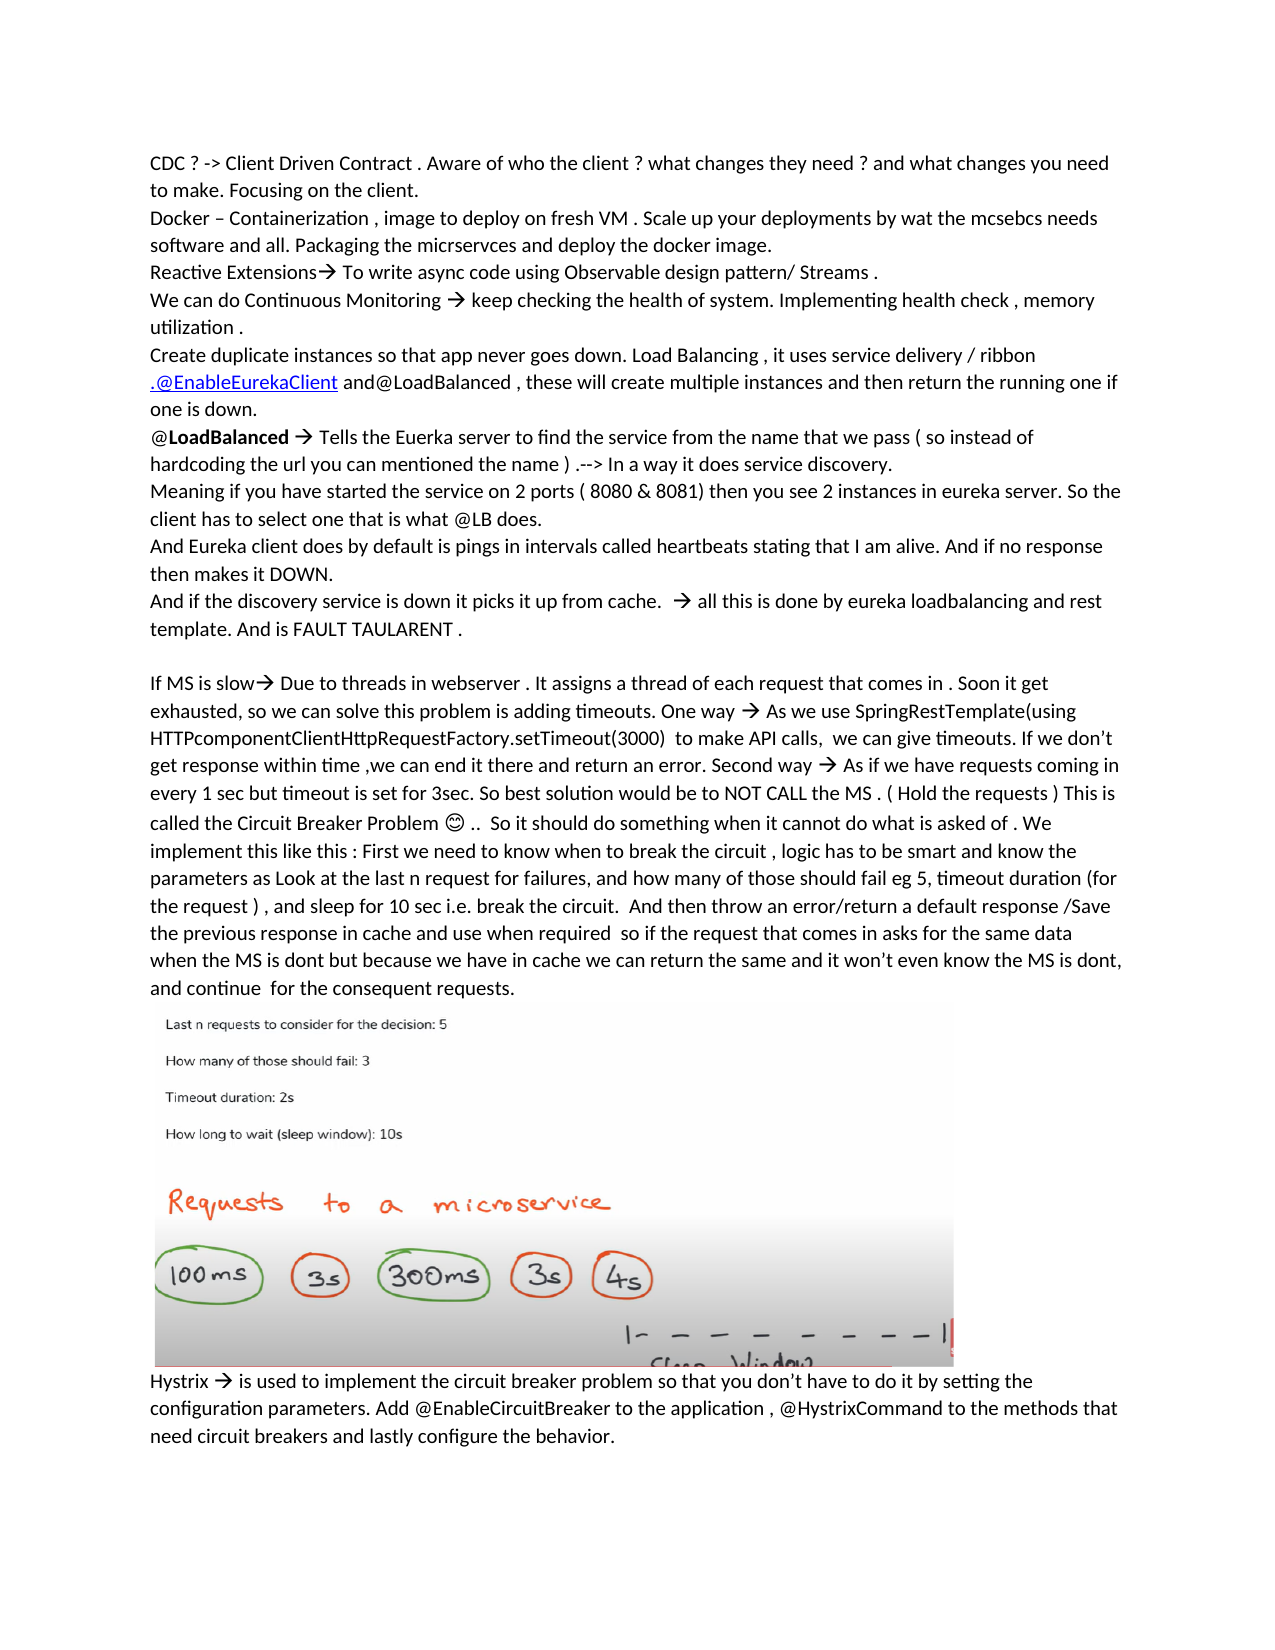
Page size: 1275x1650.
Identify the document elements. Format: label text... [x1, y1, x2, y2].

picture [154, 1002, 954, 1367]
text Hystrix is used to implement the circuit breaker problem so that you don’t have to do it by setting the configuration parameters. Add @EnableCircuitBreaker to the application , @HystrixCommand to the methods that need circuit breakers and lastly configure the behavior. [150, 1368, 1125, 1448]
text We can do Continuous Monitoring keep checking the health of system. Implementing health check , memory utilization . [150, 287, 1125, 340]
text Reactive Extensions To write async code using Observable design pattern/ Streams . [150, 259, 1125, 285]
text Docker – Containerization , image to deploy on fresh VM . Scale up your deployments by wat the mcsebcs needs software and all. Packaging the micrservces and deploy the docker image. [150, 205, 1125, 258]
text CDC ? -> Client Driven Contract . Aware of who the client ? what changes they need ? and what changes you need to make. Focusing on the client. [150, 150, 1125, 203]
text If MS is slow Due to threads in webserver . It assigns a thread of each request that comes in . Soon it get exhausted, so we can solve this problem is adding timeouts. One way As we use SpringRestTemplate(using HTTPcomponentClientHttpRequestFactory.setTimeout(3000) to make API calls, we can give timeouts. If we don’t get response within time ,we can end it there and return an error. Second way As if we have requests coming in every 1 sec but timeout is set for 3sec. So best solution would be to NOT CALL the MS . ( Hold the requests ) This is called the Circuit Breaker Problem .. So it should do something when it cannot do what is asked of . We implement this like this : First we need to know when to break the circuit , logic has to be smart and know the parameters as Look at the last n request for failures, and how many of those should fail eg 5, timeout duration (for the request ) , and sleep for 10 sec i.e. break the circuit. And then throw an error/return a default response /Save the previous response in cache and use when required so if the request that comes in asks for the same data when the MS is dont but because we have in cache we can return the same and it won’t even know the MS is dont, and continue for the consequent requests. [150, 671, 1125, 1001]
text Meaning if you have started the service on 2 ports ( 8080 & 8081) then you see 2 instances in eureka server. So the client has to select one that is what @LB does. [150, 479, 1125, 532]
text Create duplicate instances so that app never goes down. Load Balancing , it uses service delivery / ribbon .@EnableEurekaClient and@LoadBalanced , these will create multiple instances and then return the running one if one is down. [150, 342, 1125, 422]
text And if the discovery service is down it picks it up from cache. all this is done by eureka loadbalancing and rest template. And is FAULT TAULARENT . [150, 588, 1125, 641]
text @LoadBalanced Tells the Euerka server to find the service from the name that we pass ( so instead of hardcoding the url you can mentioned the name ) .--> In a way it does service discovery. [150, 424, 1125, 477]
text And Eureka client does by default is pings in intervals called heartbeats stating that I am alive. And if no response then makes it DOWN. [150, 533, 1125, 586]
